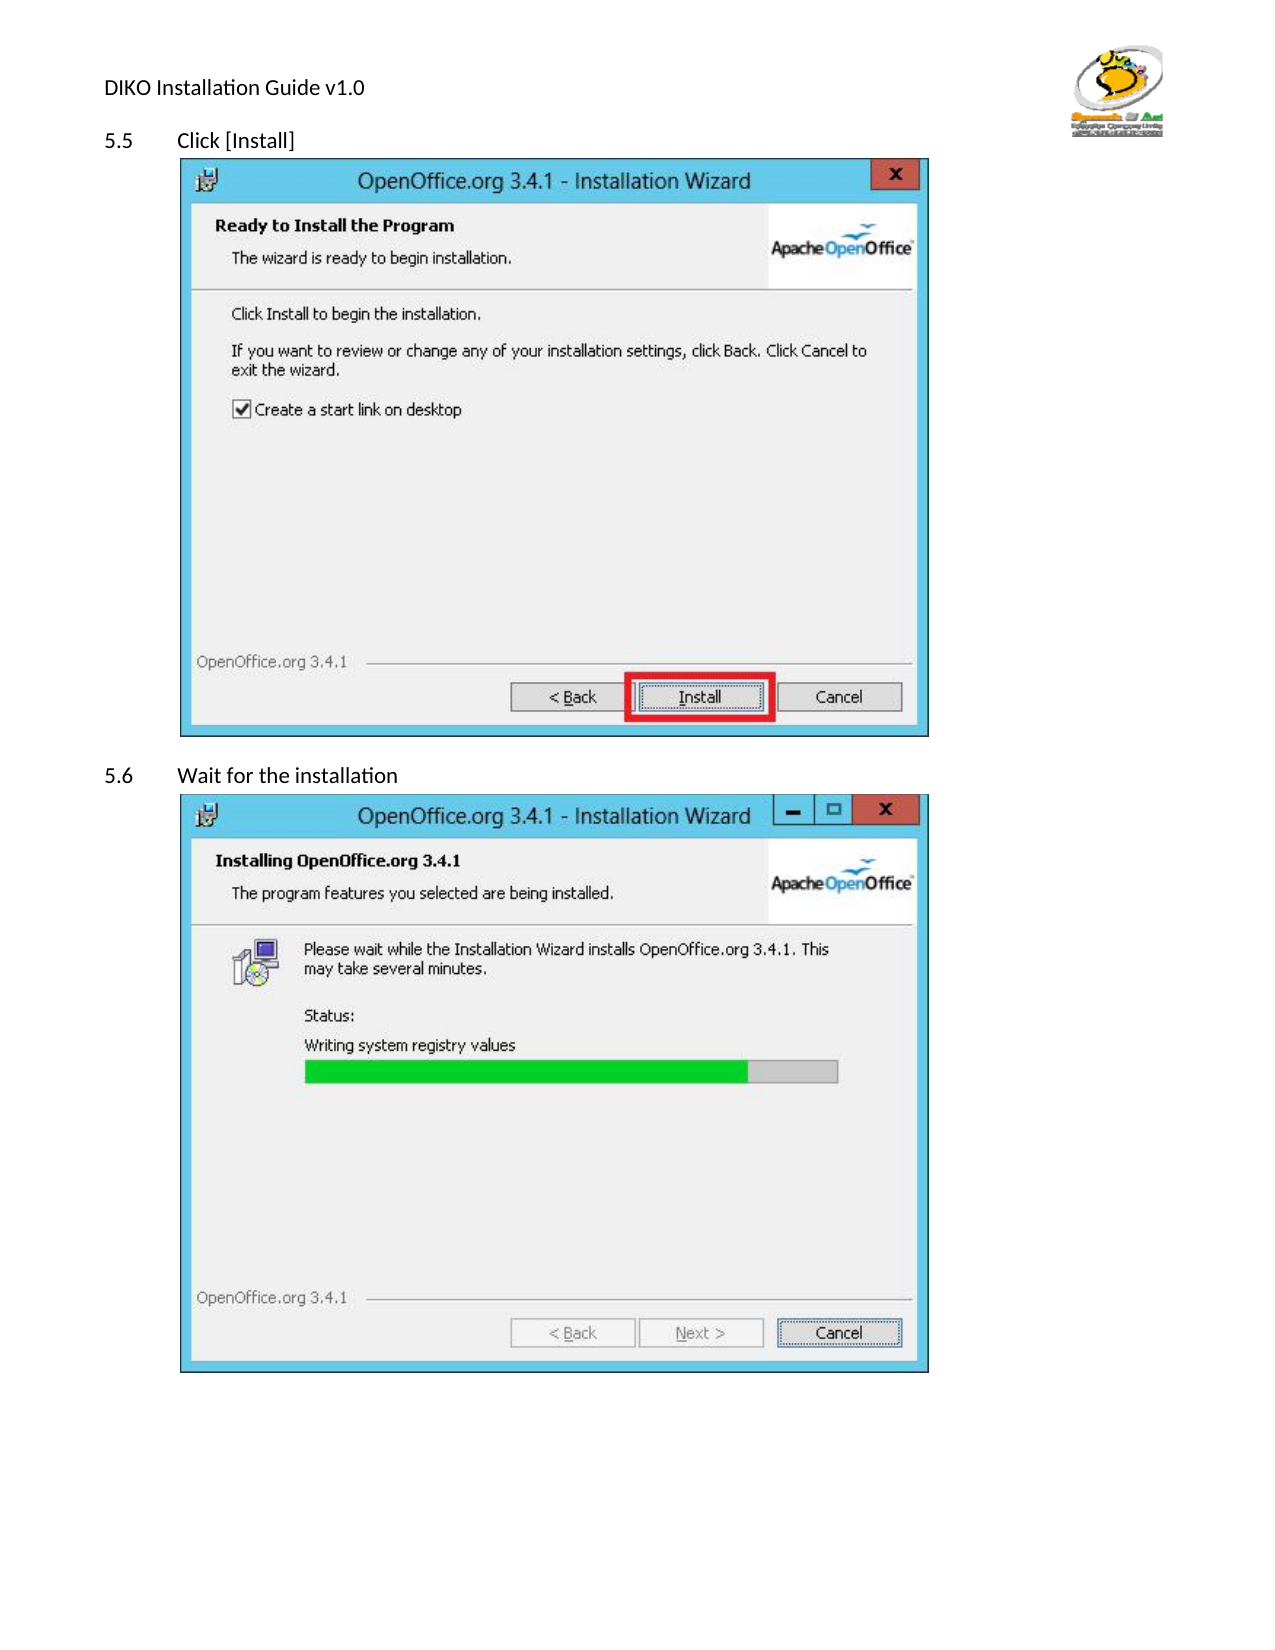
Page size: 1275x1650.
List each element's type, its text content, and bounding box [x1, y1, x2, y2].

picture [180, 794, 929, 1373]
picture [180, 158, 929, 737]
text DIKO Installation Guide v1.0 [104, 73, 1125, 101]
text 5.5 Click [Install] [104, 126, 1125, 154]
picture [1068, 42, 1163, 137]
text 5.6 Wait for the installation [104, 762, 1125, 789]
